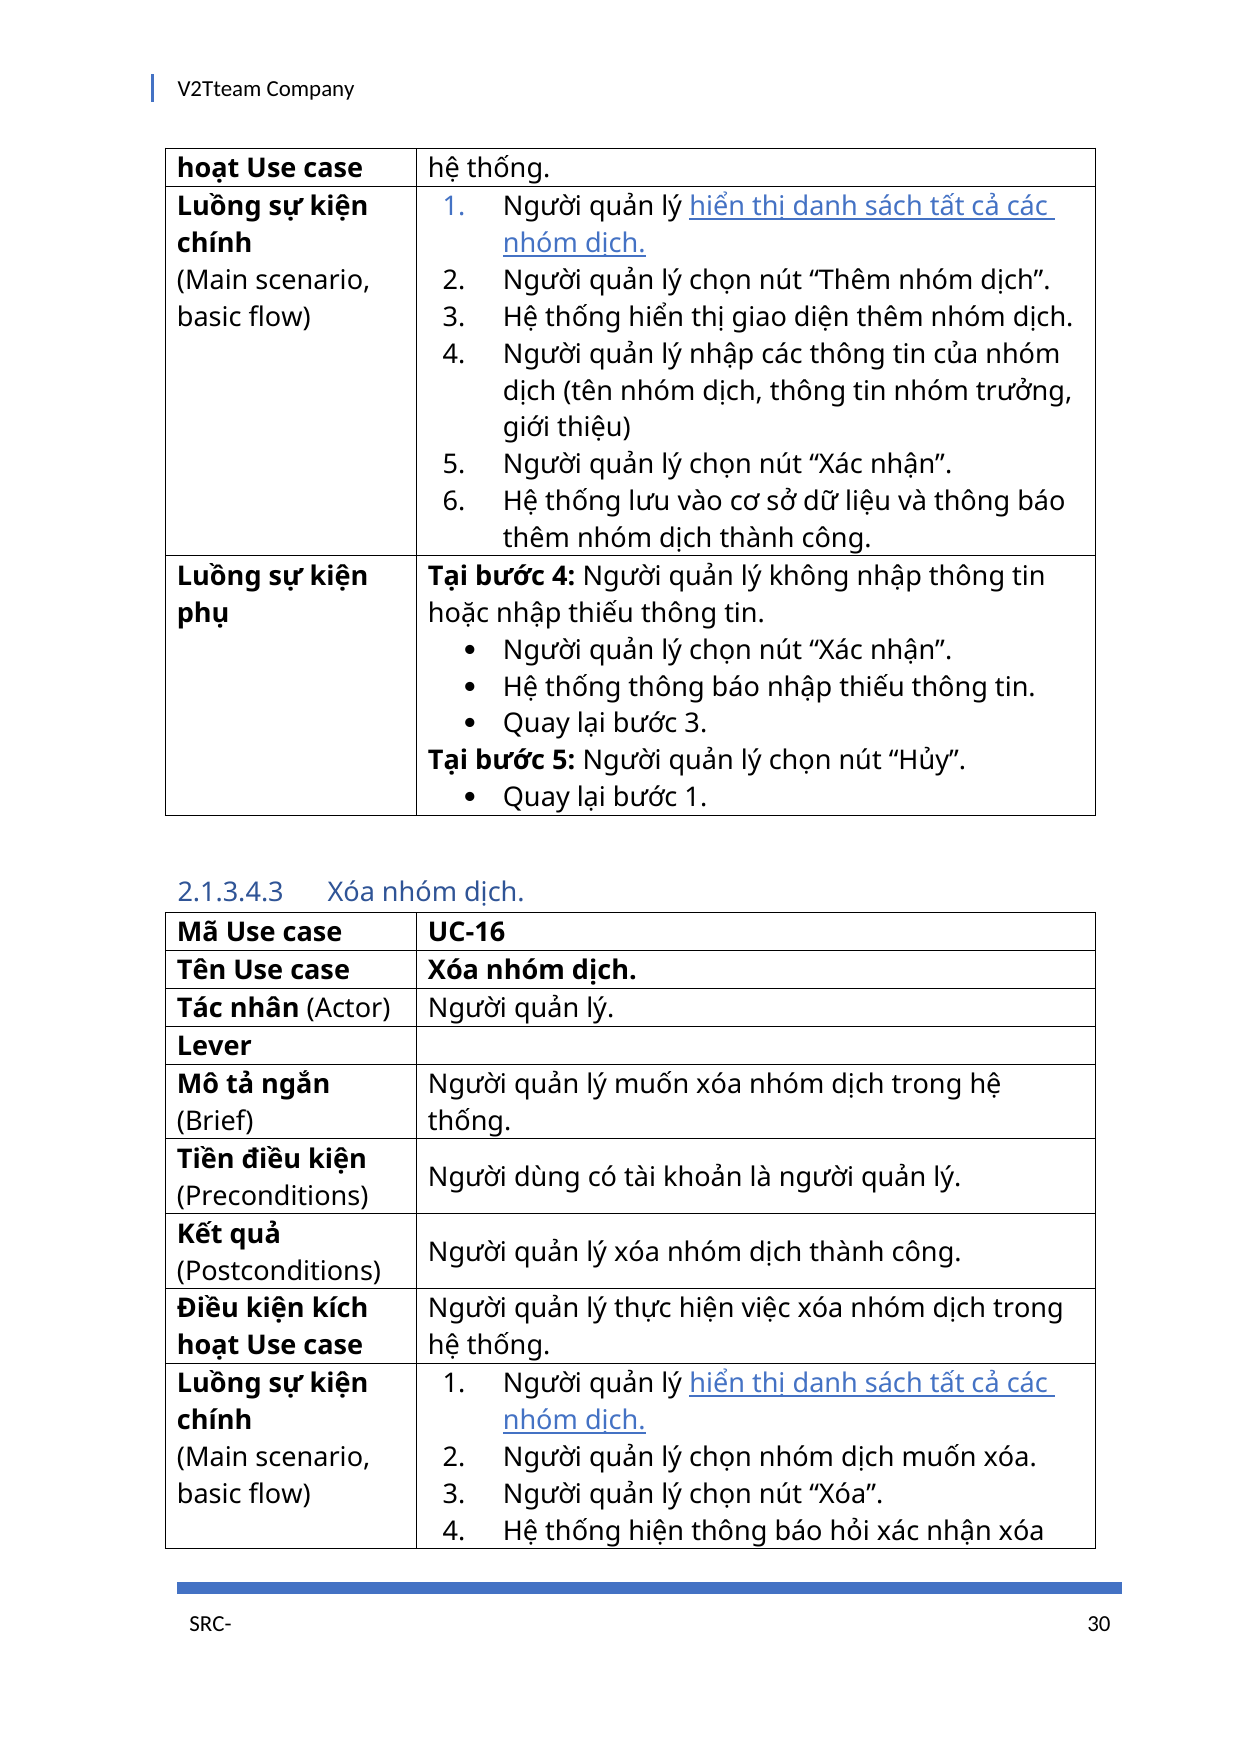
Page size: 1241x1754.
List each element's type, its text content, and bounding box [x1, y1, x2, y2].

table_header Mã Use case [166, 913, 416, 950]
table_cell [417, 149, 1095, 186]
table_cell Tên Use case [166, 951, 416, 988]
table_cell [166, 1364, 416, 1548]
table_cell Người quản lý thực hiện việc xóa nhóm dịch trong hệ thống. [417, 1289, 1095, 1363]
table_cell Tác nhân (Actor) [166, 989, 416, 1026]
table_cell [417, 1364, 1095, 1548]
table_cell [417, 1027, 1095, 1063]
table_cell Tại bước 4: Người quản lý không nhập thông tin hoặc nhập thiếu thông tin. Người quản lý chọn nút “Xác nhận”. Hệ thống thông báo nhập thiếu thông tin. Quay lại bước 3. Tại bước 5: Người quản lý chọn nút “Hủy”. Quay lại bước 1. [417, 556, 1095, 814]
table_cell Người quản lý muốn xóa nhóm dịch trong hệ thống. [417, 1065, 1095, 1138]
table_cell Mô tả ngắn (Brief) [166, 1065, 416, 1138]
table_cell Người quản lý. [417, 989, 1095, 1026]
table_cell Người dùng có tài khoản là người quản lý. [417, 1139, 1095, 1213]
table_cell Tiền điều kiện (Preconditions) [166, 1139, 416, 1213]
table_cell Luồng sự kiện phụ [166, 556, 416, 814]
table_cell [166, 149, 416, 186]
table_cell Người quản lý hiển thị danh sách tất cả các nhóm dịch. Người quản lý chọn nút “Thêm nhóm dịch”. Hệ thống hiển thị giao diện thêm nhóm dịch. Người quản lý nhập các thông tin của nhóm dịch (tên nhóm dịch, thông tin nhóm trưởng, giới thiệu) Người quản lý chọn nút “Xác nhận”. Hệ thống lưu vào cơ sở dữ liệu và thông báo thêm nhóm dịch thành công. [417, 187, 1095, 555]
table_cell Kết quả (Postconditions) [166, 1214, 416, 1288]
table_header UC-16 [417, 913, 1095, 950]
table_cell Lever [166, 1027, 416, 1063]
table_cell Điều kiện kích hoạt Use case [166, 1289, 416, 1363]
table_cell Người quản lý xóa nhóm dịch thành công. [417, 1214, 1095, 1288]
subtitle Xóa nhóm dịch. [177, 872, 1122, 909]
table_cell Luồng sự kiện chính (Main scenario, basic flow) [166, 187, 416, 555]
table_cell Xóa nhóm dịch. [417, 951, 1095, 988]
